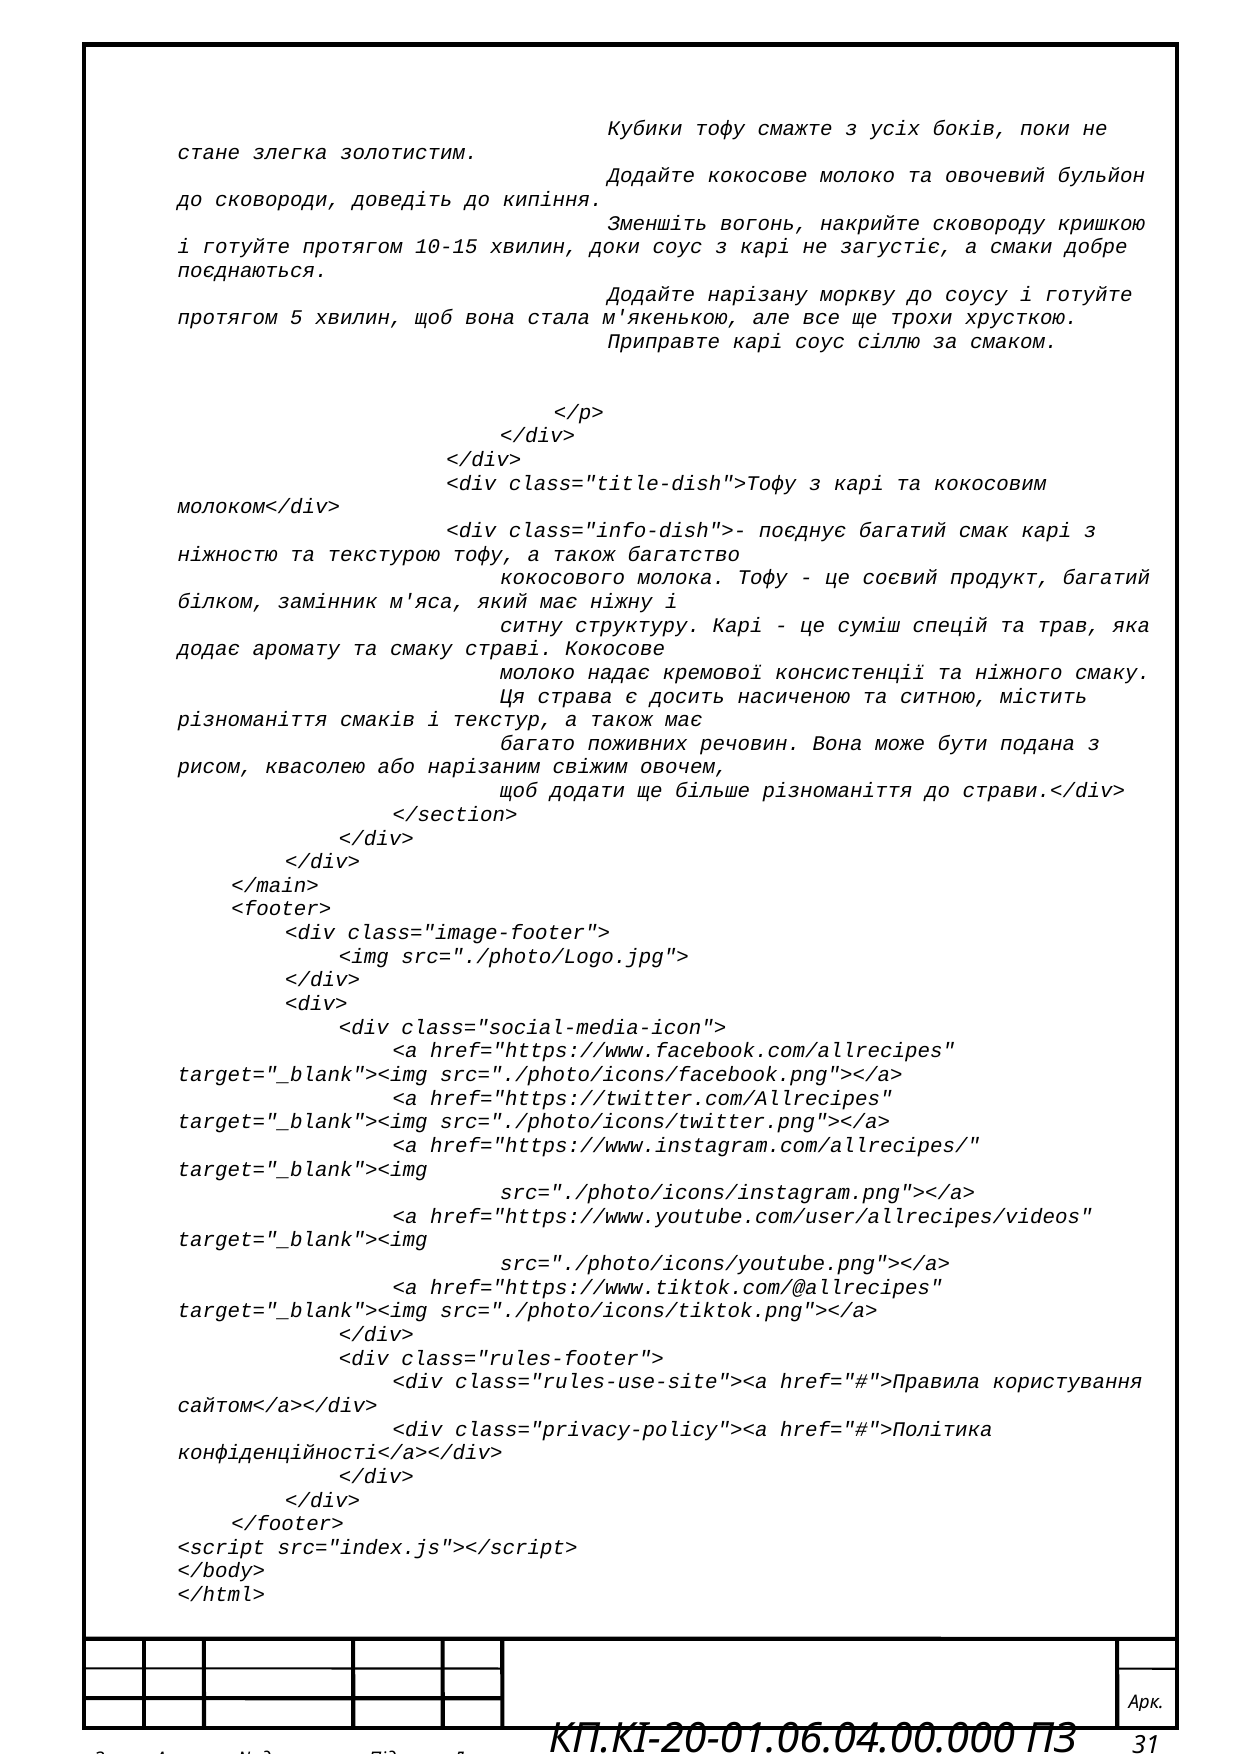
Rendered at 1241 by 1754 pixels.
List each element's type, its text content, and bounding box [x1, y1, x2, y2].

text </div> [177, 851, 1152, 875]
text src="./photo/icons/instagram.png"></a> [177, 1182, 1152, 1206]
text </html> [177, 1584, 1152, 1608]
text кокосового молока. Тофу - це соєвий продукт, багатий білком, замінник м'яса, який має ніжну і [177, 567, 1152, 615]
text <a href="https://www.facebook.com/allrecipes" target="_blank"><img src="./photo/icons/facebook.png"></a> [177, 1040, 1152, 1088]
text <div class="image-footer"> [177, 922, 1152, 946]
text </div> [177, 827, 1152, 851]
text <a href="https://www.youtube.com/user/allrecipes/videos" target="_blank"><img [177, 1206, 1152, 1253]
text Додайте нарізану моркву до соусу і готуйте протягом 5 хвилин, щоб вона стала м'якенькою, але все ще трохи хрусткою. [177, 284, 1152, 331]
text <div> [177, 993, 1152, 1017]
text <div class="social-media-icon"> [177, 1017, 1152, 1040]
text багато поживних речовин. Вона може бути подана з рисом, квасолею або нарізаним свіжим овочем, [177, 733, 1152, 780]
text <div class="rules-use-site"><a href="#">Правила користування сайтом</a></div> [177, 1371, 1152, 1419]
text </section> [177, 804, 1152, 827]
text Кубики тофу смажте з усіх боків, поки не стане злегка золотистим. [177, 118, 1152, 165]
text </div> [177, 449, 1152, 473]
text ситну структуру. Карі - це суміш спецій та трав, яка додає аромату та смаку страві. Кокосове [177, 615, 1152, 662]
text </div> [177, 969, 1152, 993]
text <script src="index.js"></script> [177, 1537, 1152, 1561]
text молоко надає кремової консистенції та ніжного смаку. [177, 662, 1152, 686]
text <footer> [177, 898, 1152, 922]
text </div> [177, 1324, 1152, 1348]
text <div class="info-dish">- поєднує багатий смак карі з ніжностю та текстурою тофу, а також багатство [177, 520, 1152, 567]
text </div> [177, 1466, 1152, 1489]
text </p> [177, 402, 1152, 426]
text src="./photo/icons/youtube.png"></a> [177, 1253, 1152, 1277]
text щоб додати ще більше різноманіття до страви.</div> [177, 780, 1152, 804]
text <a href="https://twitter.com/Allrecipes" target="_blank"><img src="./photo/icons/twitter.png"></a> [177, 1088, 1152, 1135]
text Приправте карі соус сіллю за смаком. [177, 331, 1152, 354]
text Зменшіть вогонь, накрийте сковороду кришкою і готуйте протягом 10-15 хвилин, доки соус з карі не загустіє, а смаки добре поєднаються. [177, 213, 1152, 284]
text <div class="title-dish">Тофу з карі та кокосовим молоком</div> [177, 473, 1152, 520]
text <img src="./photo/Logo.jpg"> [177, 946, 1152, 969]
text Ця страва є досить насиченою та ситною, містить різноманіття смаків і текстур, а також має [177, 686, 1152, 733]
text <div class="privacy-policy"><a href="#">Політика конфіденційності</a></div> [177, 1419, 1152, 1466]
text </div> [177, 426, 1152, 449]
text <a href="https://www.instagram.com/allrecipes/" target="_blank"><img [177, 1135, 1152, 1182]
text Додайте кокосове молоко та овочевий бульйон до сковороди, доведіть до кипіння. [177, 165, 1152, 213]
text <a href="https://www.tiktok.com/@allrecipes" target="_blank"><img src="./photo/icons/tiktok.png"></a> [177, 1277, 1152, 1324]
text </main> [177, 875, 1152, 898]
text </footer> [177, 1513, 1152, 1537]
text </div> [177, 1489, 1152, 1513]
text </body> [177, 1561, 1152, 1584]
text <div class="rules-footer"> [177, 1348, 1152, 1371]
